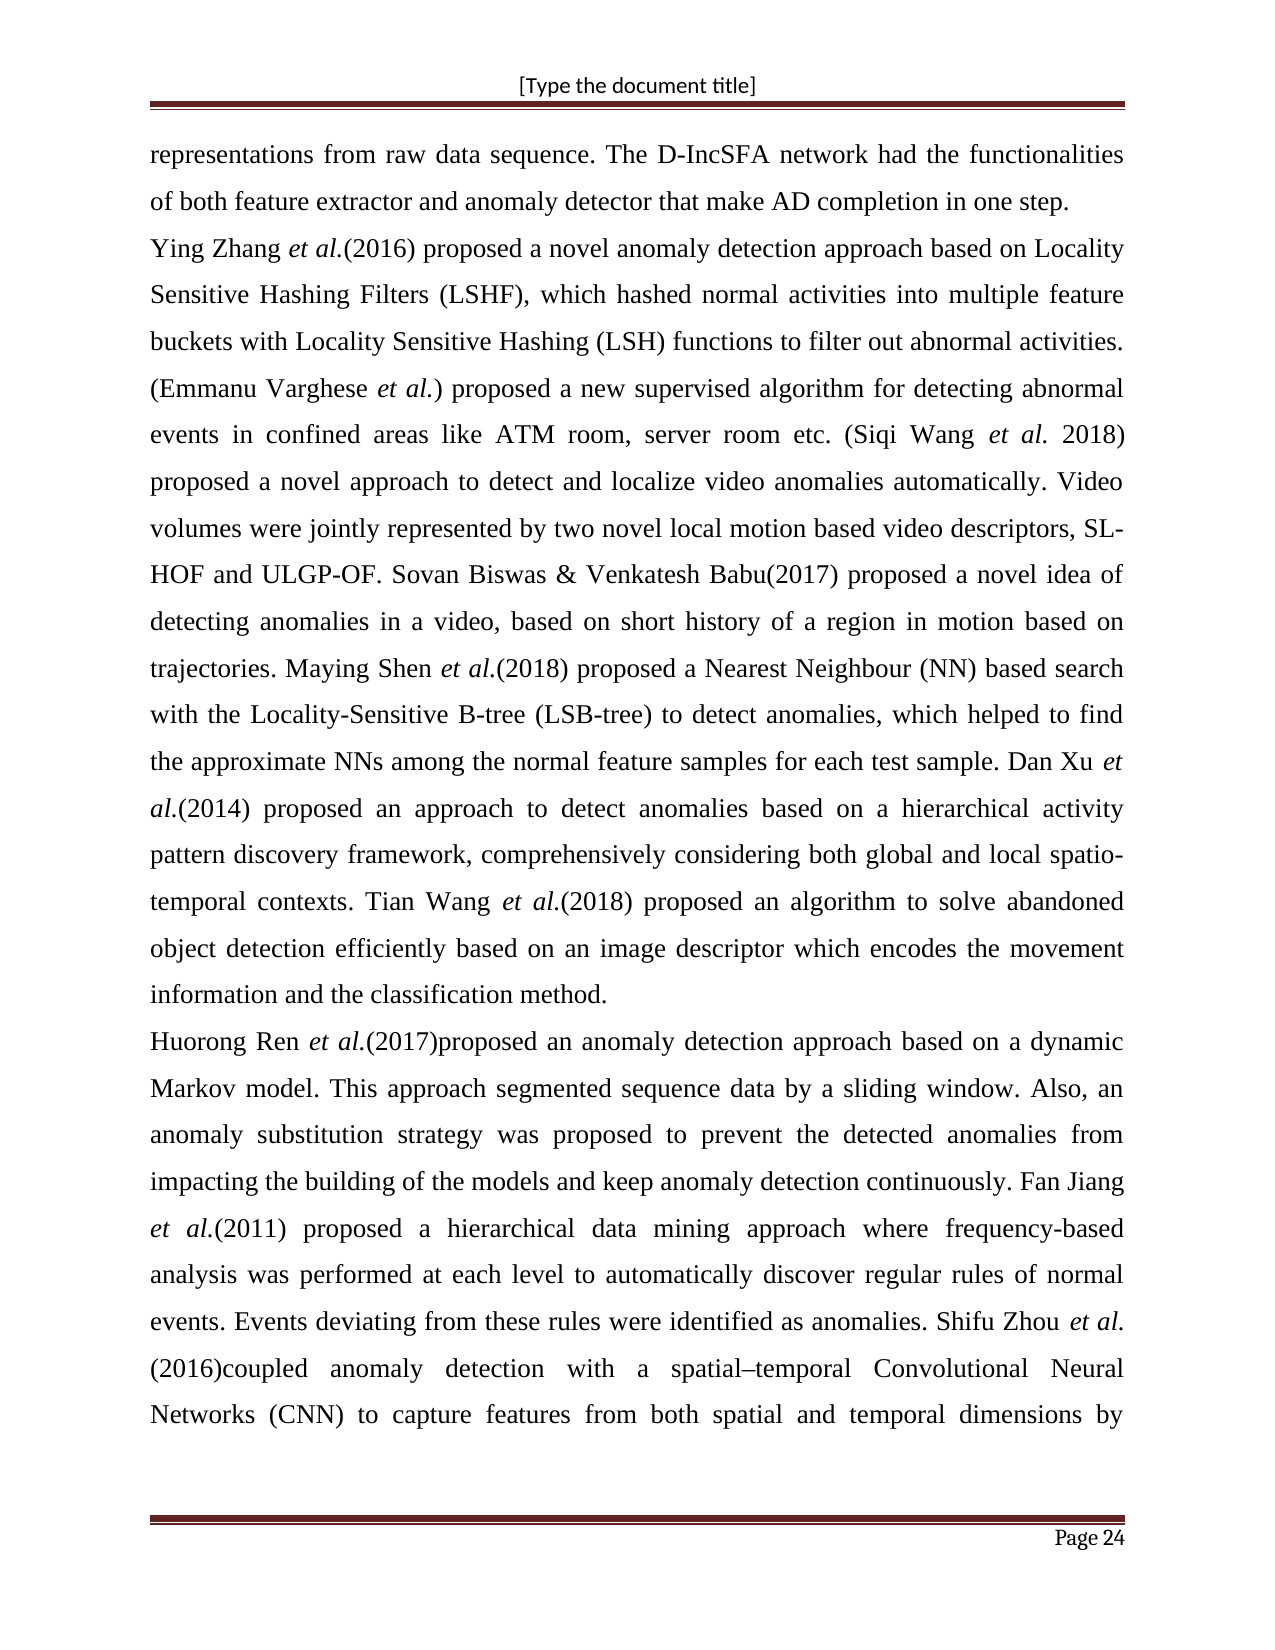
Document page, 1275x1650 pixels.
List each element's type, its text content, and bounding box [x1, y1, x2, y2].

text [150, 138, 1125, 216]
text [150, 1025, 1125, 1429]
text Ying Zhang et al.(2016) proposed a novel anomaly detection approach based on Locality Sensitive Hashing Filters (LSHF), which hashed normal activities into multiple feature buckets with Locality Sensitive Hashing (LSH) functions to filter out abnormal activities. (Emmanu Varghese et al.) proposed a new supervised algorithm for detecting abnormal events in confined areas like ATM room, server room etc. (Siqi Wang et al. 2018) proposed a novel approach to detect and localize video anomalies automatically. Video volumes were jointly represented by two novel local motion based video descriptors, SL-HOF and ULGP-OF. Sovan Biswas & Venkatesh Babu(2017) proposed a novel idea of detecting anomalies in a video, based on short history of a region in motion based on trajectories. Maying Shen et al.(2018) proposed a Nearest Neighbour (NN) based search with the Locality-Sensitive B-tree (LSB-tree) to detect anomalies, which helped to find the approximate NNs among the normal feature samples for each test sample. Dan Xu et al.(2014) proposed an approach to detect anomalies based on a hierarchical activity pattern discovery framework, comprehensively considering both global and local spatio-temporal contexts. Tian Wang et al.(2018) proposed an algorithm to solve abandoned object detection efficiently based on an image descriptor which encodes the movement information and the classification method. [150, 232, 1125, 1009]
